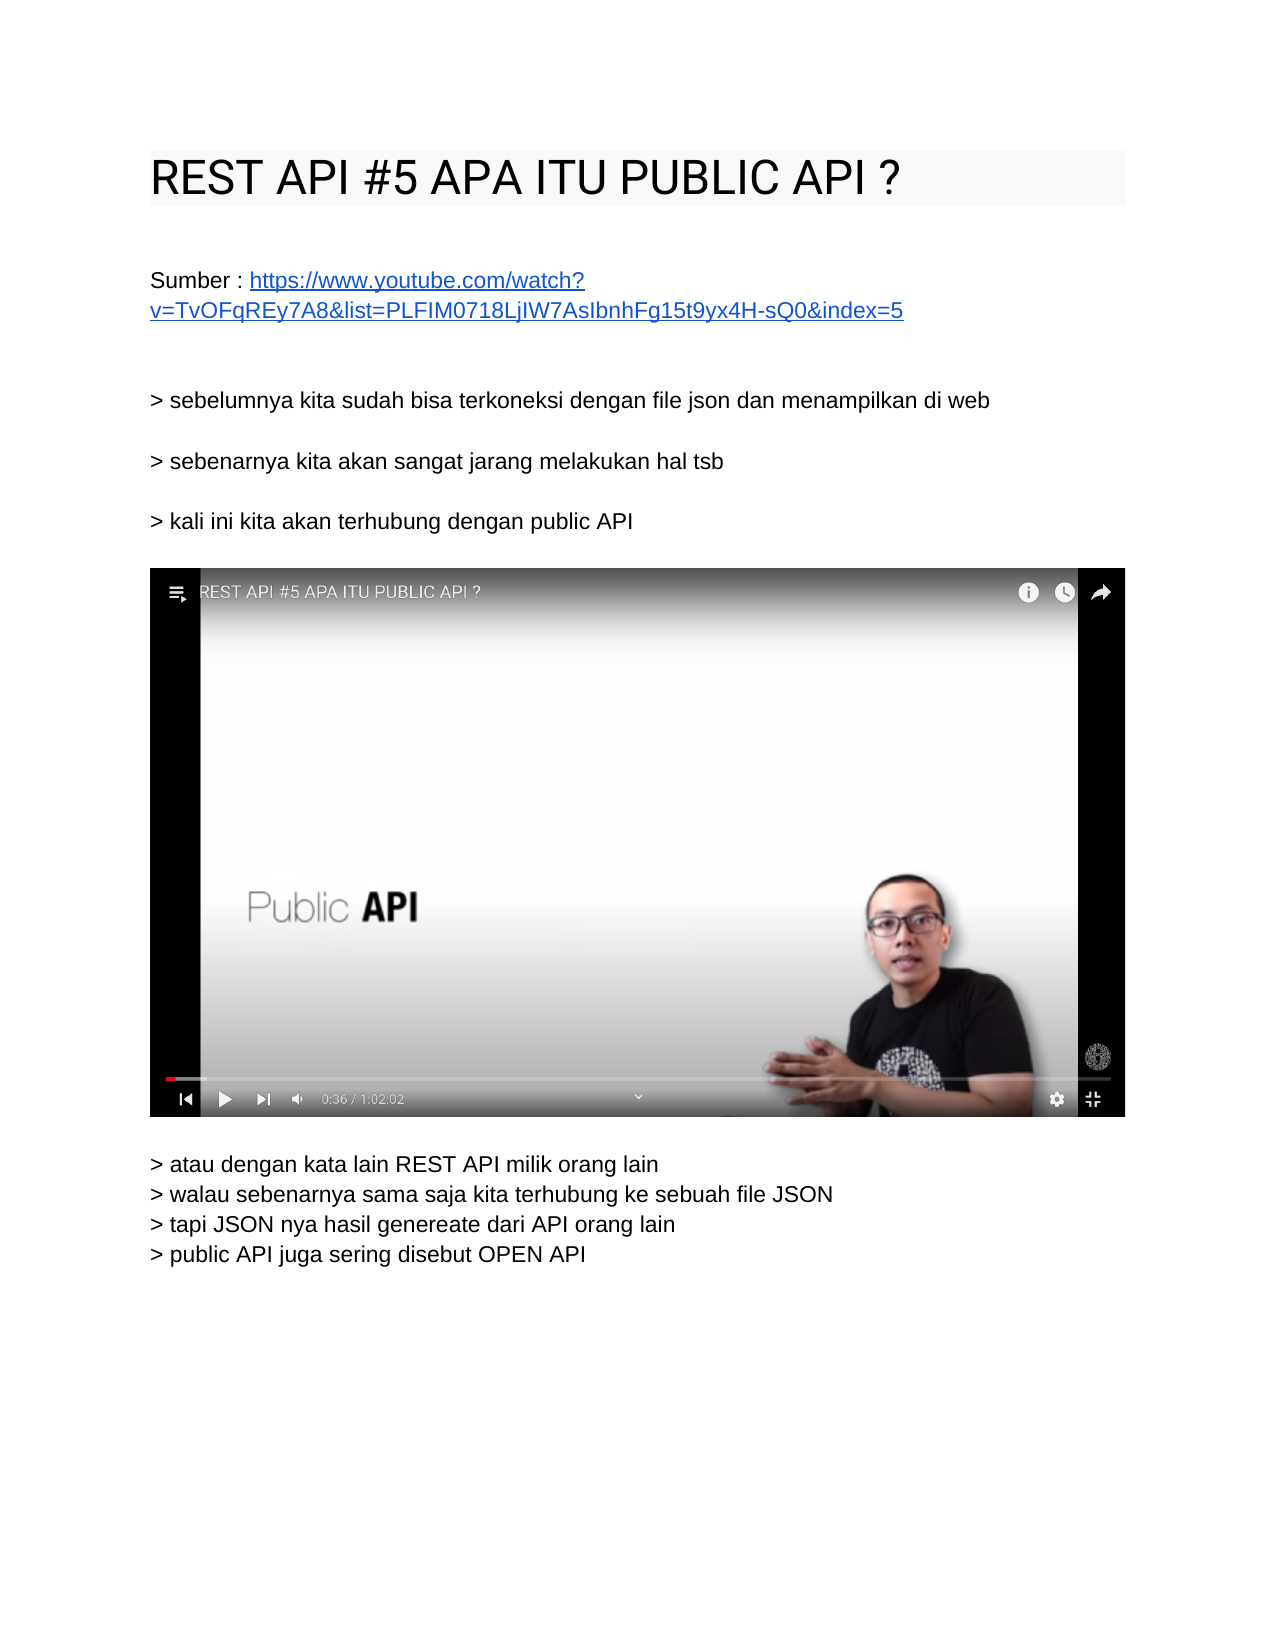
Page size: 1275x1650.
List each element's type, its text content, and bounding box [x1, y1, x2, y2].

text > tapi JSON nya hasil genereate dari API orang lain [150, 1211, 1125, 1237]
text > walau sebenarnya sama saja kita terhubung ke sebuah file JSON [150, 1181, 1125, 1207]
text > atau dengan kata lain REST API milik orang lain [150, 1151, 1125, 1177]
text > sebelumnya kita sudah bisa terkoneksi dengan file json dan menampilkan di web [150, 387, 1125, 414]
text > public API juga sering disebut OPEN API [150, 1241, 1125, 1268]
text Sumber : https://www.youtube.com/watch?v=TvOFqREy7A8&list=PLFIM0718LjIW7AsIbnhFg15t9yx4H-sQ0&index=5 [150, 267, 1125, 323]
text > kali ini kita akan terhubung dengan public API [150, 508, 1125, 534]
subtitle REST API #5 APA ITU PUBLIC API ? [150, 150, 1125, 206]
text > sebenarnya kita akan sangat jarang melakukan hal tsb [150, 448, 1125, 474]
picture [150, 568, 1125, 1117]
